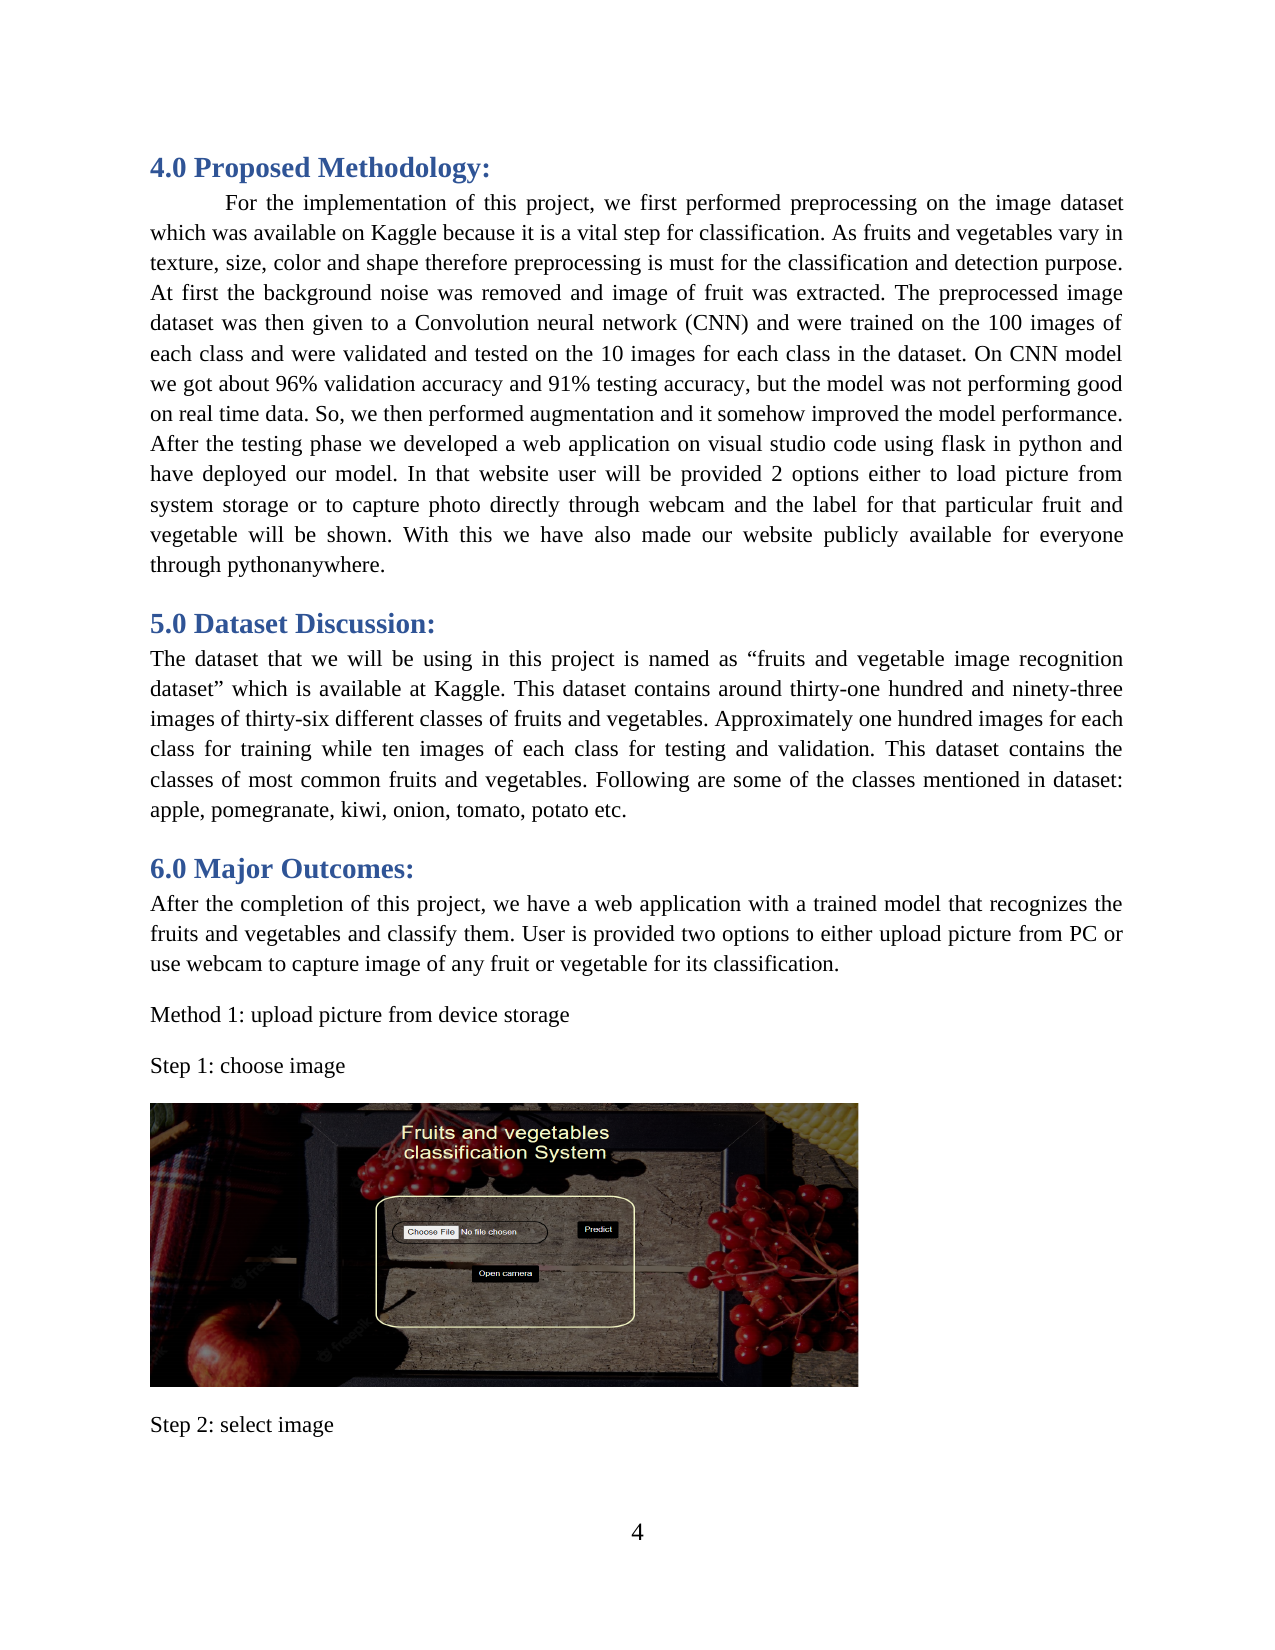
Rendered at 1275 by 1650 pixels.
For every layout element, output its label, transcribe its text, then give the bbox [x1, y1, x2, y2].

subtitle 5.0 Dataset Discussion: [150, 606, 1125, 640]
subtitle 4.0 Proposed Methodology: [150, 150, 1125, 183]
text Step 2: select image [150, 1411, 1125, 1438]
text The dataset that we will be using in this project is named as “fruits and vegetable image recognition dataset” which is available at Kaggle. This dataset contains around thirty-one hundred and ninety-three images of thirty-six different classes of fruits and vegetables. Approximately one hundred images for each class for training while ten images of each class for testing and validation. This dataset contains the classes of most common fruits and vegetables. Following are some of the classes mentioned in dataset: apple, pomegranate, kiwi, onion, tomato, potato etc. [150, 645, 1125, 822]
picture [150, 1103, 859, 1387]
text Step 1: choose image [150, 1052, 1125, 1078]
subtitle 6.0 Major Outcomes: [150, 851, 1125, 884]
text Method 1: upload picture from device storage [150, 1001, 1125, 1027]
text For the implementation of this project, we first performed preprocessing on the image dataset which was available on Kaggle because it is a vital step for classification. As fruits and vegetables vary in texture, size, color and shape therefore preprocessing is must for the classification and detection purpose. At first the background noise was removed and image of fruit was extracted. The preprocessed image dataset was then given to a Convolution neural network (CNN) and were trained on the 100 images of each class and were validated and tested on the 10 images for each class in the dataset. On CNN model we got about 96% validation accuracy and 91% testing accuracy, but the model was not performing good on real time data. So, we then performed augmentation and it somehow improved the model performance. After the testing phase we developed a web application on visual studio code using flask in python and have deployed our model. In that website user will be provided 2 options either to load picture from system storage or to capture photo directly through webcam and the label for that particular fruit and vegetable will be shown. With this we have also made our website publicly available for everyone through pythonanywhere. [150, 188, 1125, 577]
text After the completion of this project, we have a web application with a trained model that recognizes the fruits and vegetables and classify them. User is provided two options to either upload picture from PC or use webcam to capture image of any fruit or vegetable for its classification. [150, 889, 1125, 976]
